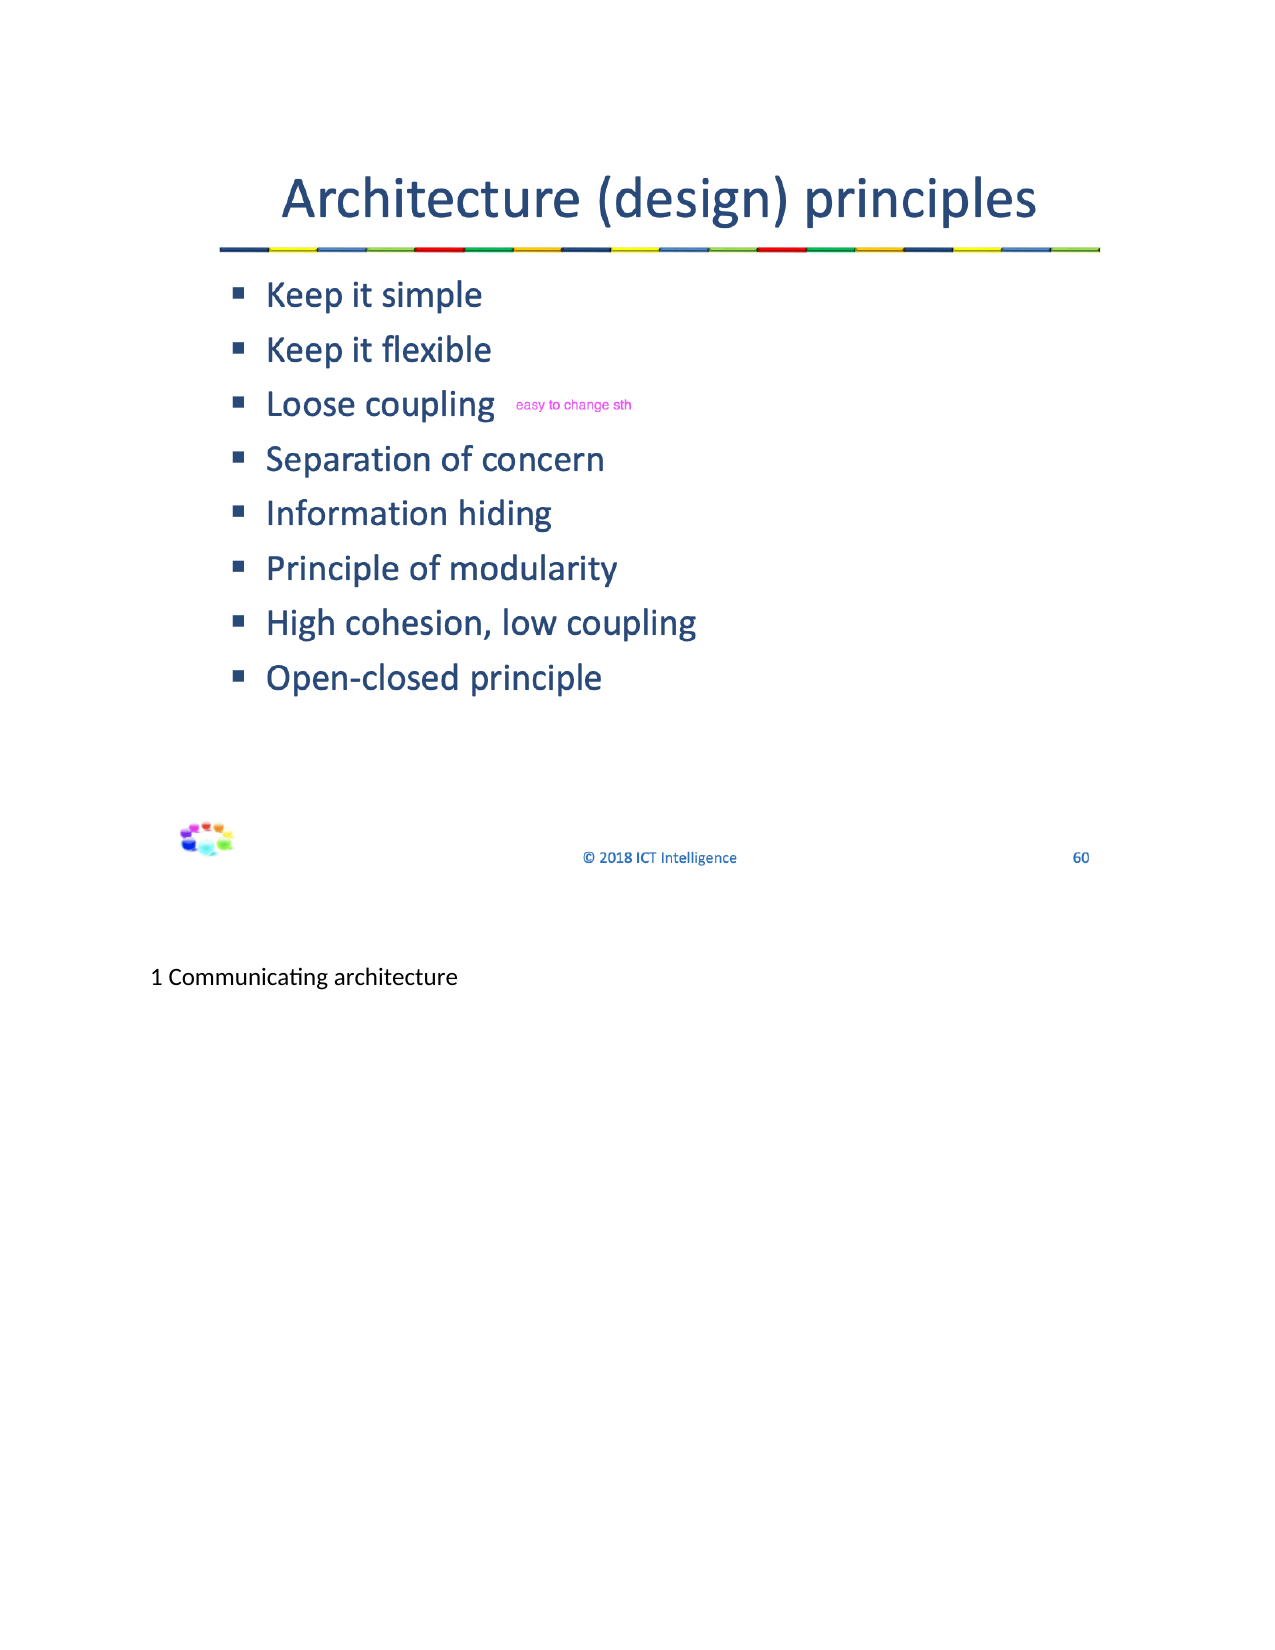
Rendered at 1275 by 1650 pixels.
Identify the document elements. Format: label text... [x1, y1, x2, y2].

text 1 Communicating architecture [150, 961, 1125, 992]
